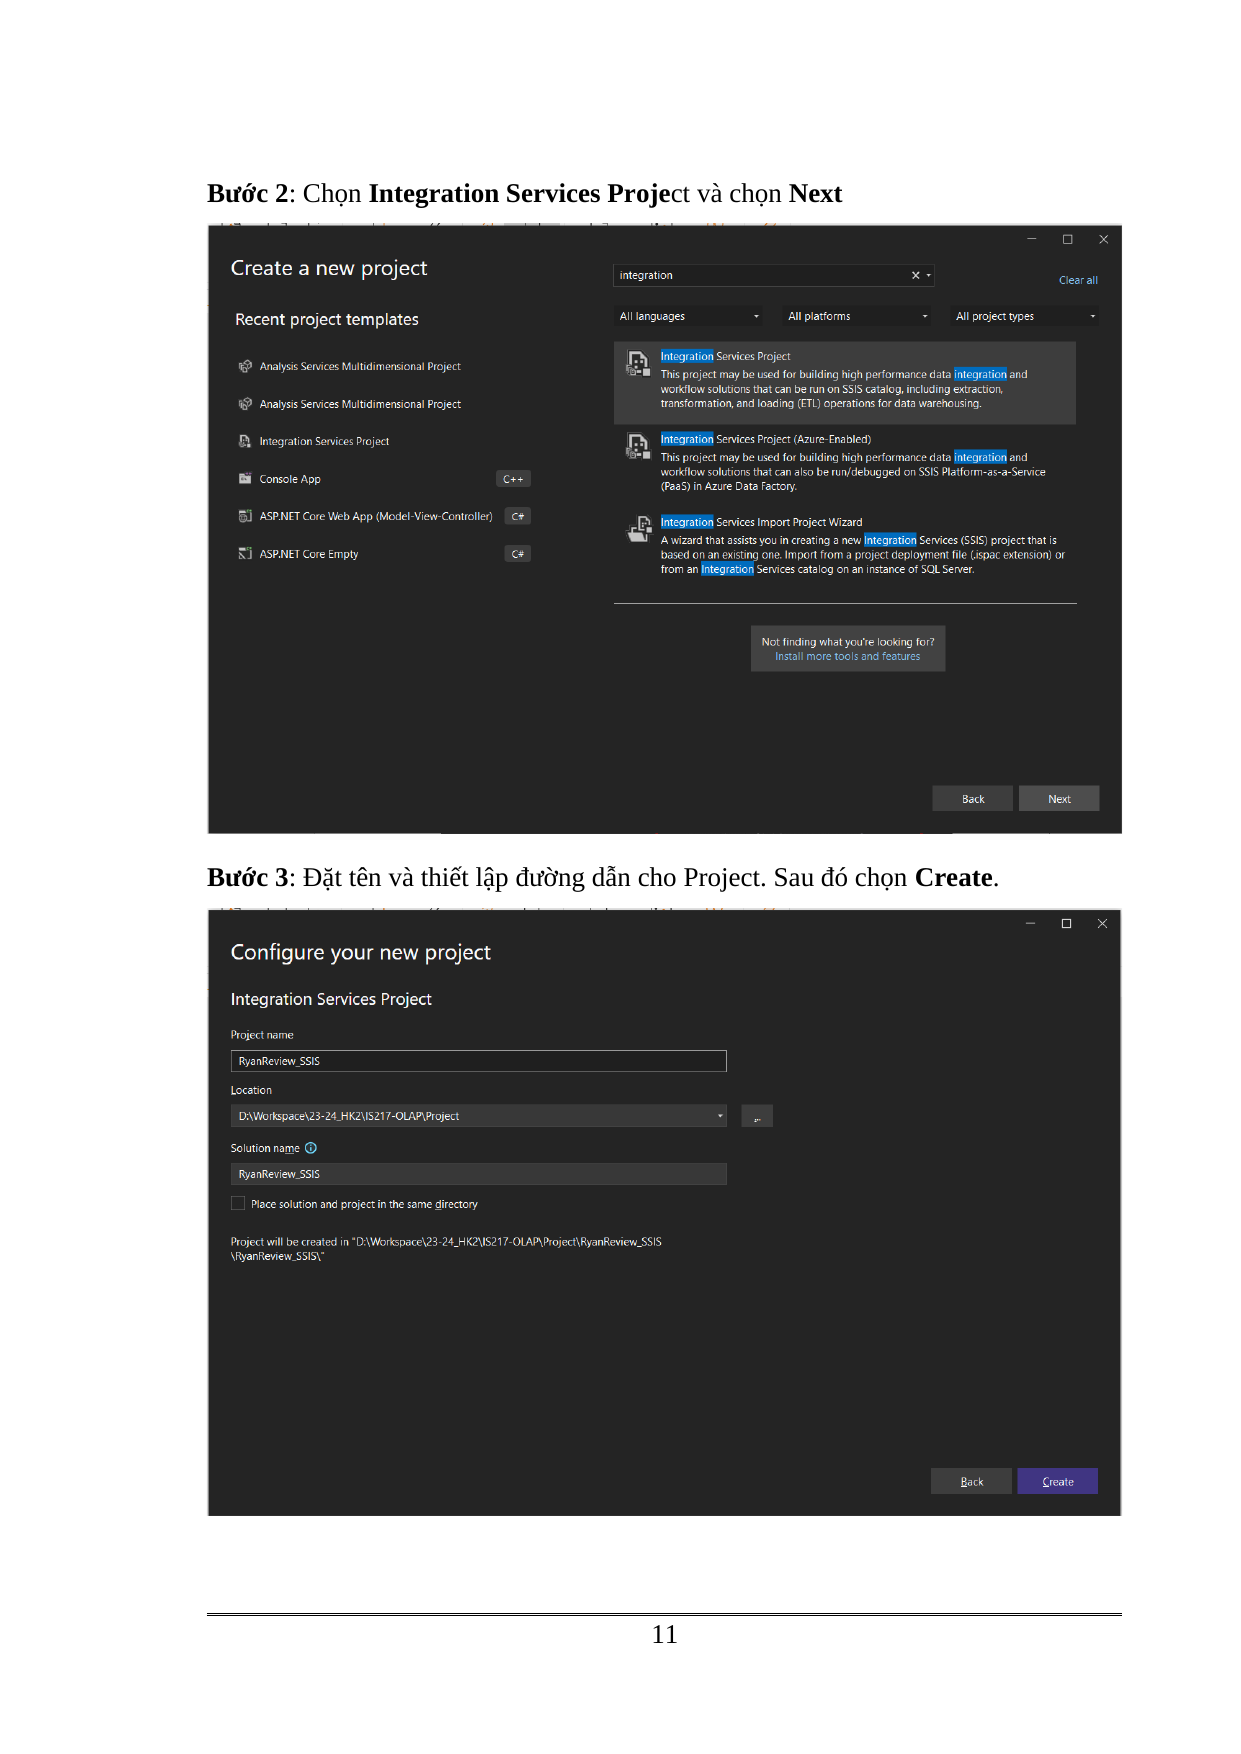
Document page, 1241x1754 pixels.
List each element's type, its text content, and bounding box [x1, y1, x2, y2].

picture [206, 908, 1123, 1516]
picture [206, 223, 1123, 834]
text Bước 3: Đặt tên và thiết lập đường dẫn cho Project. Sau đó chọn Create. [207, 862, 1122, 908]
text Bước 2: Chọn Integration Services Project và chọn Next [207, 177, 1122, 223]
